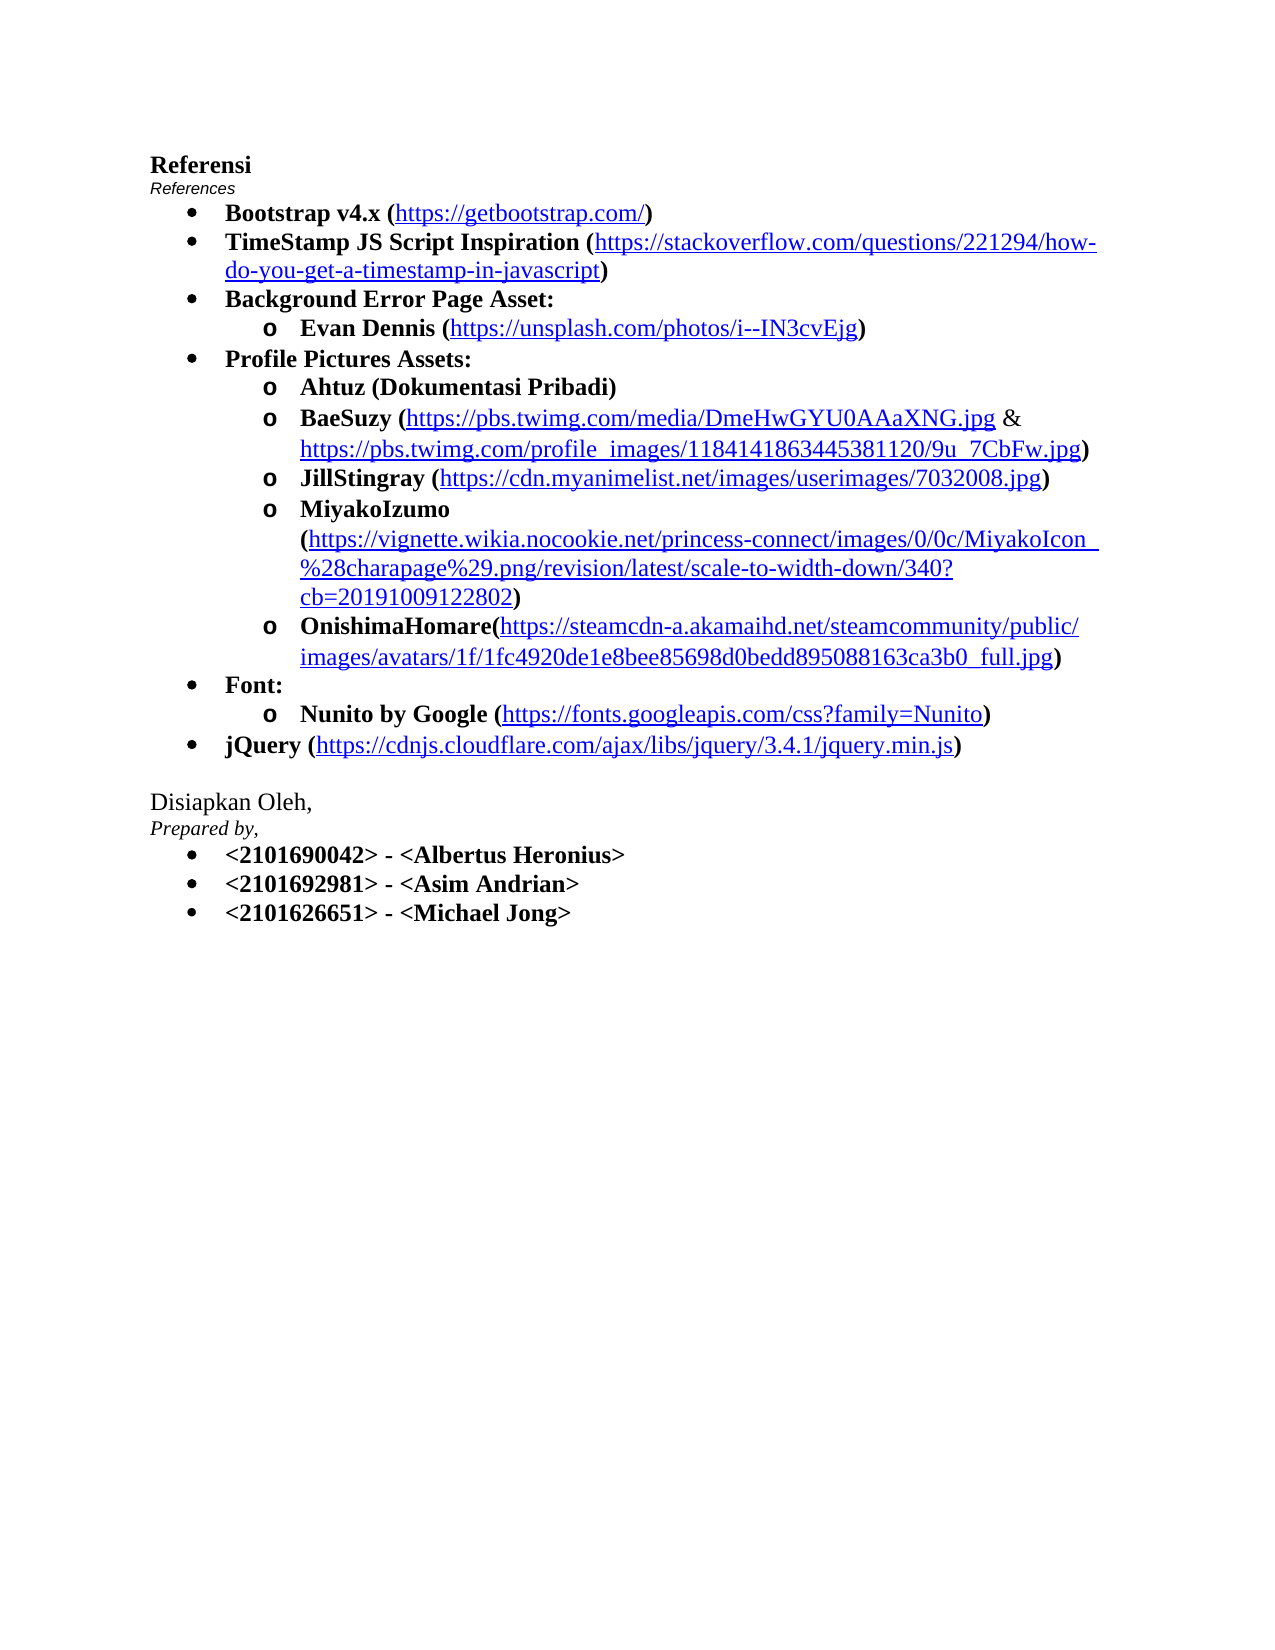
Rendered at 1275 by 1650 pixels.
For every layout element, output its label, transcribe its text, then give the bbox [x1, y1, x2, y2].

text Disiapkan Oleh, [150, 787, 1125, 816]
list JillStingray (https://cdn.myanimelist.net/images/userimages/7032008.jpg) [262, 463, 1125, 494]
text References [150, 179, 1125, 198]
list OnishimaHomare(https://steamcdn-a.akamaihd.net/steamcommunity/public/images/avatars/1f/1fc4920de1e8bee85698d0bedd895088163ca3b0_full.jpg) [262, 611, 1125, 670]
list jQuery (https://cdnjs.cloudflare.com/ajax/libs/jquery/3.4.1/jquery.min.js) [187, 730, 1125, 759]
list TimeStamp JS Script Inspiration (https://stackoverflow.com/questions/221294/how-do-you-get-a-timestamp-in-javascript) [187, 227, 1125, 284]
list BaeSuzy (https://pbs.twimg.com/media/DmeHwGYU0AAaXNG.jpg & https://pbs.twimg.com/profile_images/1184141863445381120/9u_7CbFw.jpg) [262, 403, 1125, 463]
list Evan Dennis (https://unsplash.com/photos/i--IN3cvEjg) [262, 313, 1125, 344]
list Font: [187, 670, 1125, 699]
list <2101690042> - <Albertus Heronius> [187, 840, 1125, 869]
list Profile Pictures Assets: [187, 344, 1125, 372]
list Nunito by Google (https://fonts.googleapis.com/css?family=Nunito) [262, 699, 1125, 730]
list MiyakoIzumo (https://vignette.wikia.nocookie.net/princess-connect/images/0/0c/MiyakoIcon_%28charapage%29.png/revision/latest/scale-to-width-down/340?cb=20191009122802) [262, 494, 1125, 611]
subtitle Referensi [150, 150, 1125, 179]
list Ahtuz (Dokumentasi Pribadi) [262, 372, 1125, 403]
list Bootstrap v4.x (https://getbootstrap.com/) [187, 198, 1125, 227]
list Background Error Page Asset: [187, 284, 1125, 313]
list <2101626651> - <Michael Jong> [187, 898, 1125, 927]
list <2101692981> - <Asim Andrian> [187, 869, 1125, 898]
text Prepared by, [150, 816, 1125, 840]
